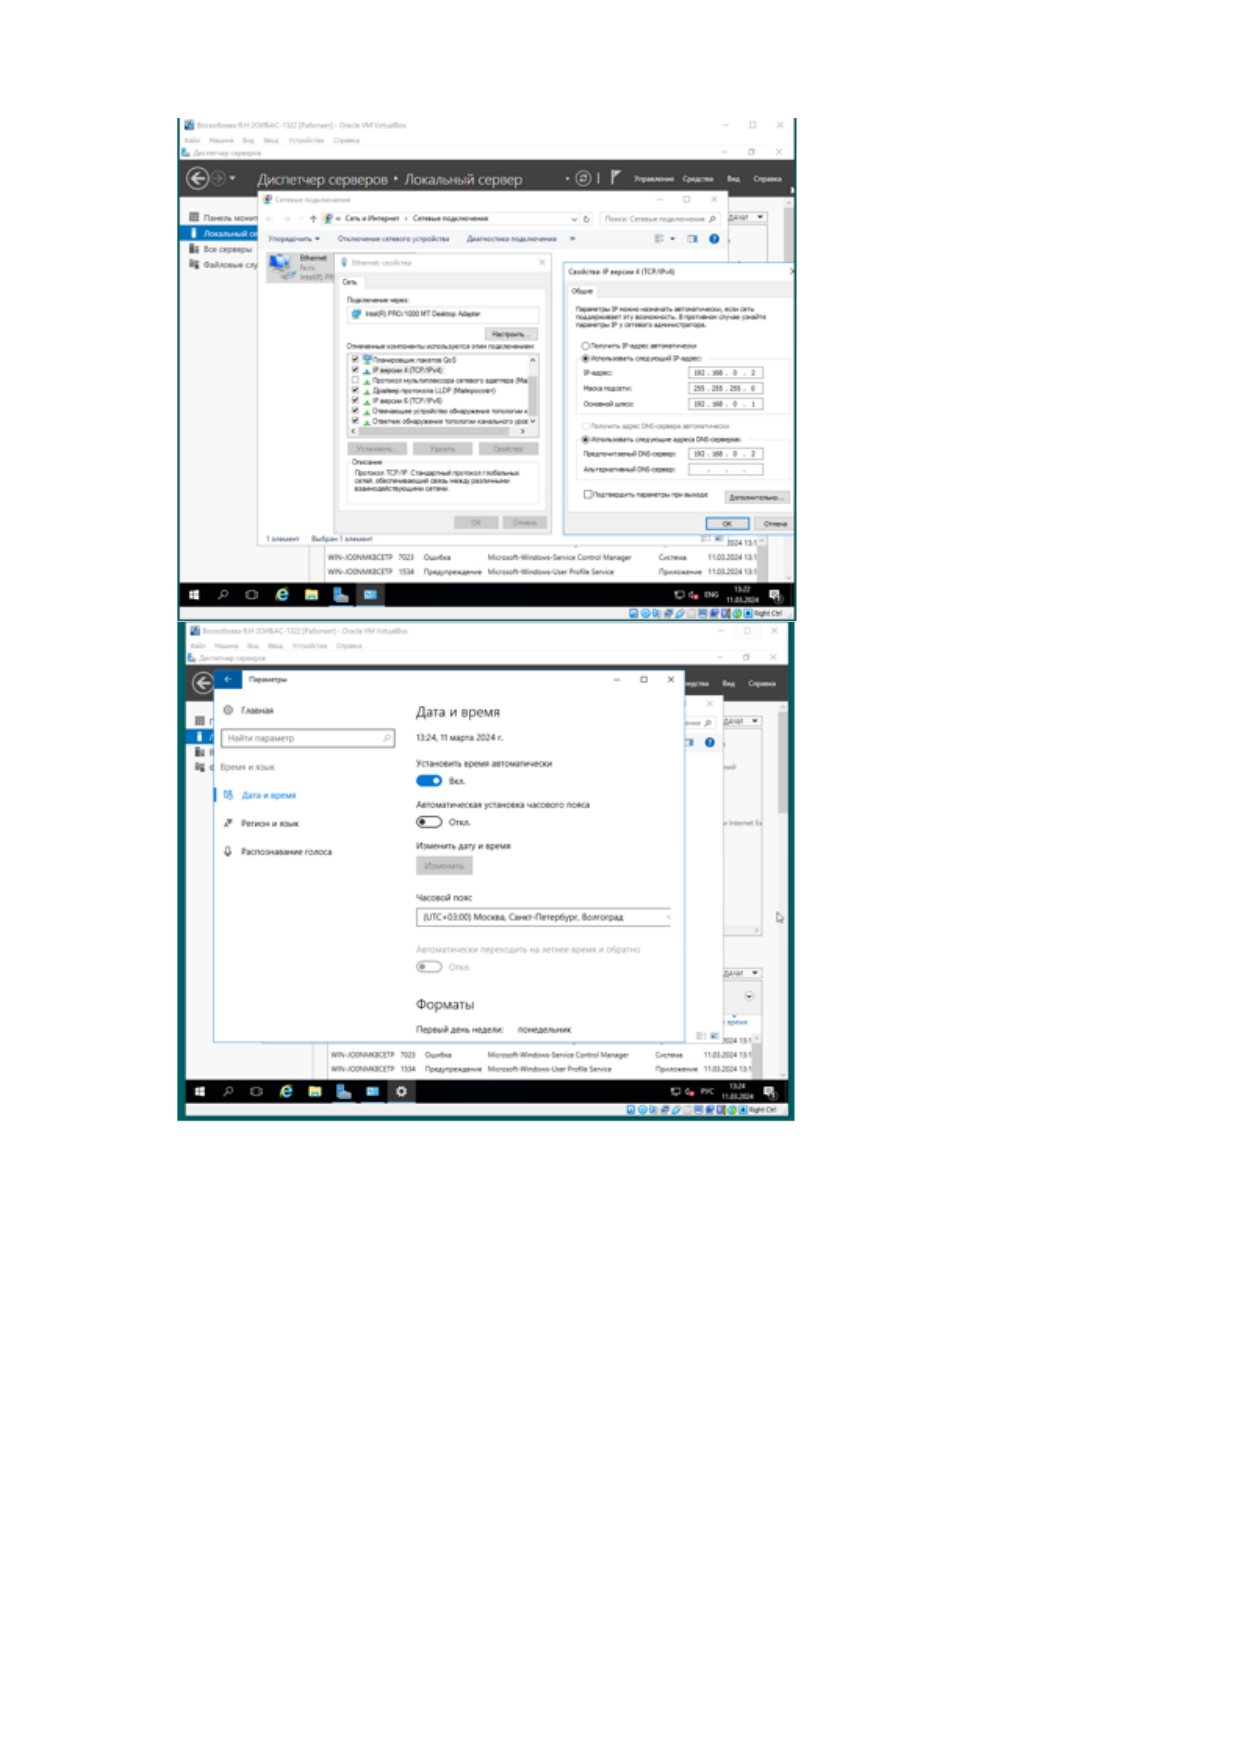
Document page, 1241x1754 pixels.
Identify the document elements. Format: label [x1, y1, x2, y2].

picture [177, 118, 812, 1129]
